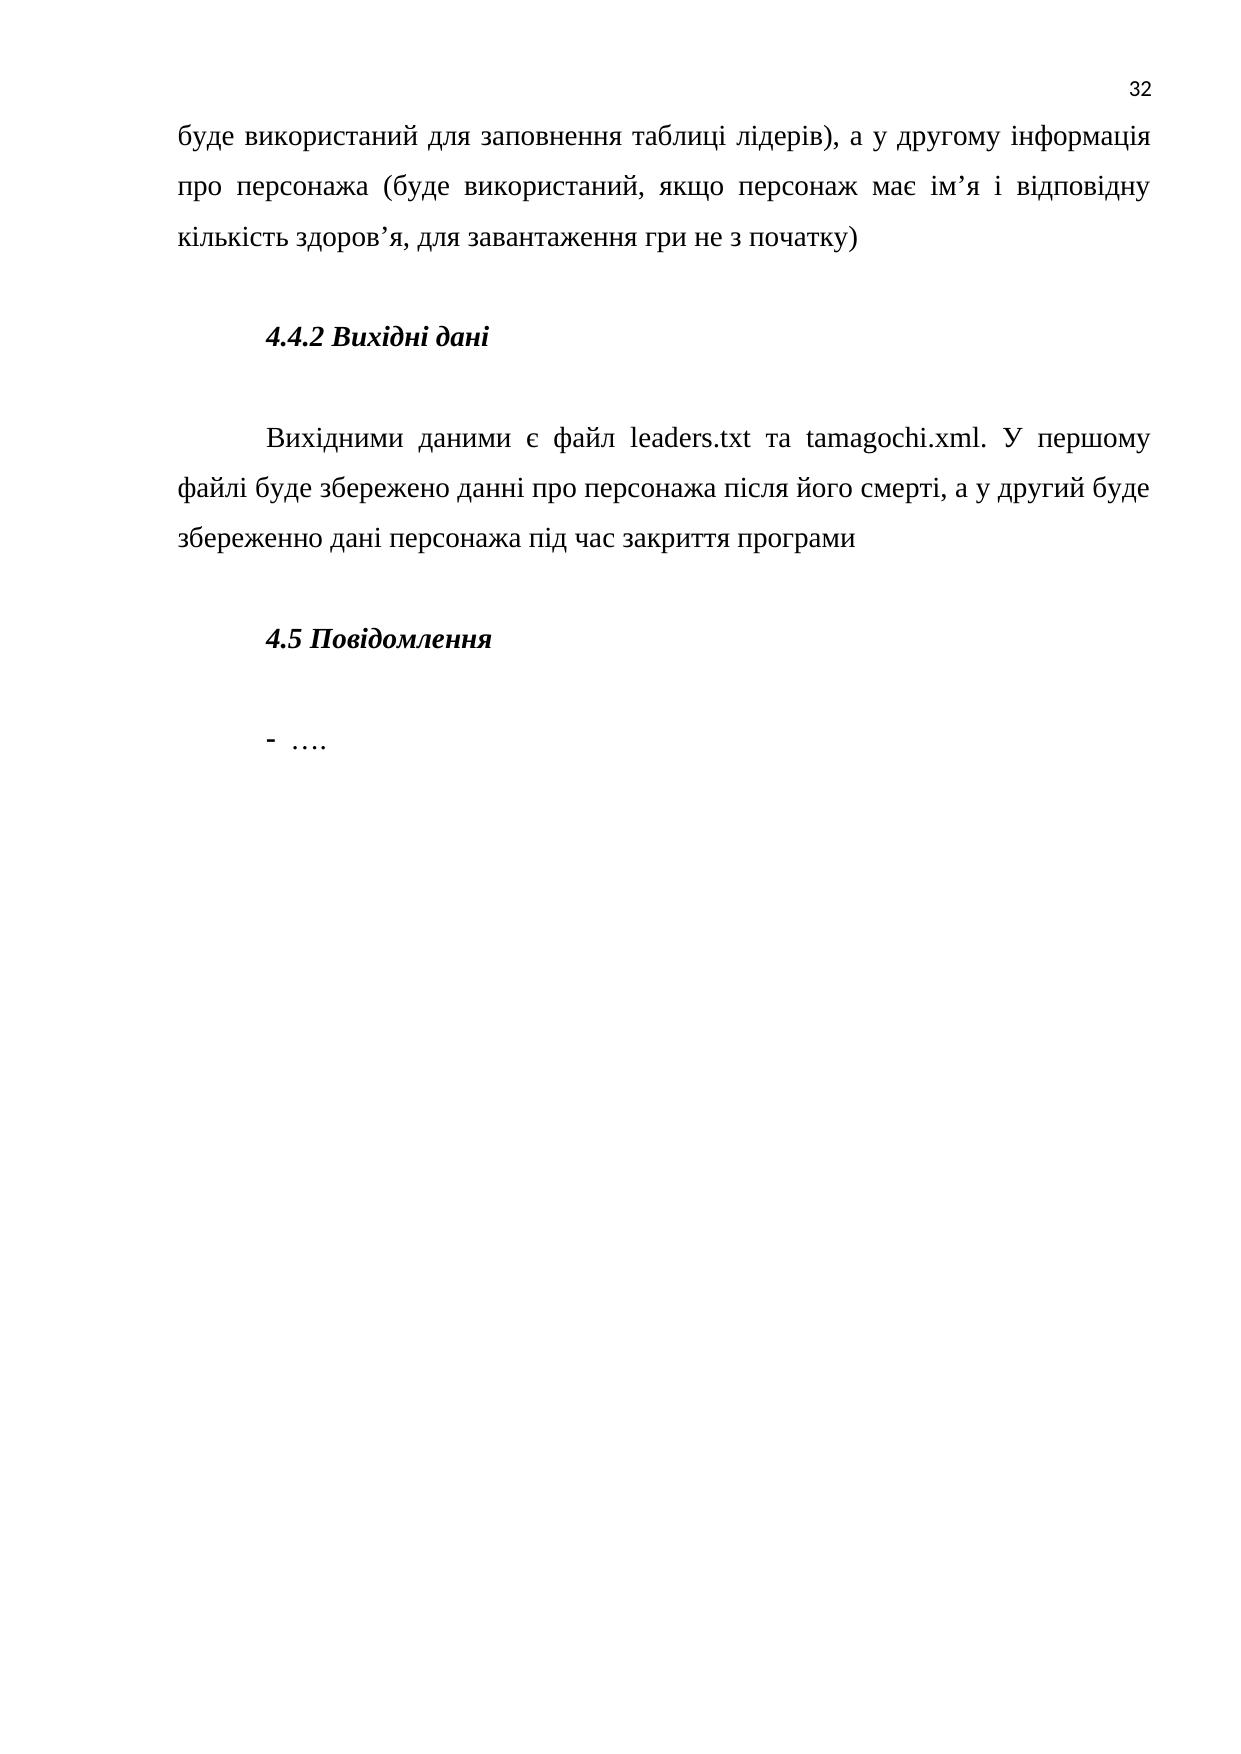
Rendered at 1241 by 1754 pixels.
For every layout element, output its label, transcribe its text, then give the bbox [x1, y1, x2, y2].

title 4.4.2 Вихідні дані [177, 319, 1152, 353]
text …. [177, 722, 1152, 756]
title 4.5 Повідомлення [177, 621, 1152, 655]
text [177, 118, 1152, 252]
text Вихідними даними є файл leaders.txt та tamagochi.xml. У першому файлі буде збережено данні про персонажа після його смерті, а у другий буде збереженно дані персонажа під час закриття програми [177, 420, 1152, 554]
